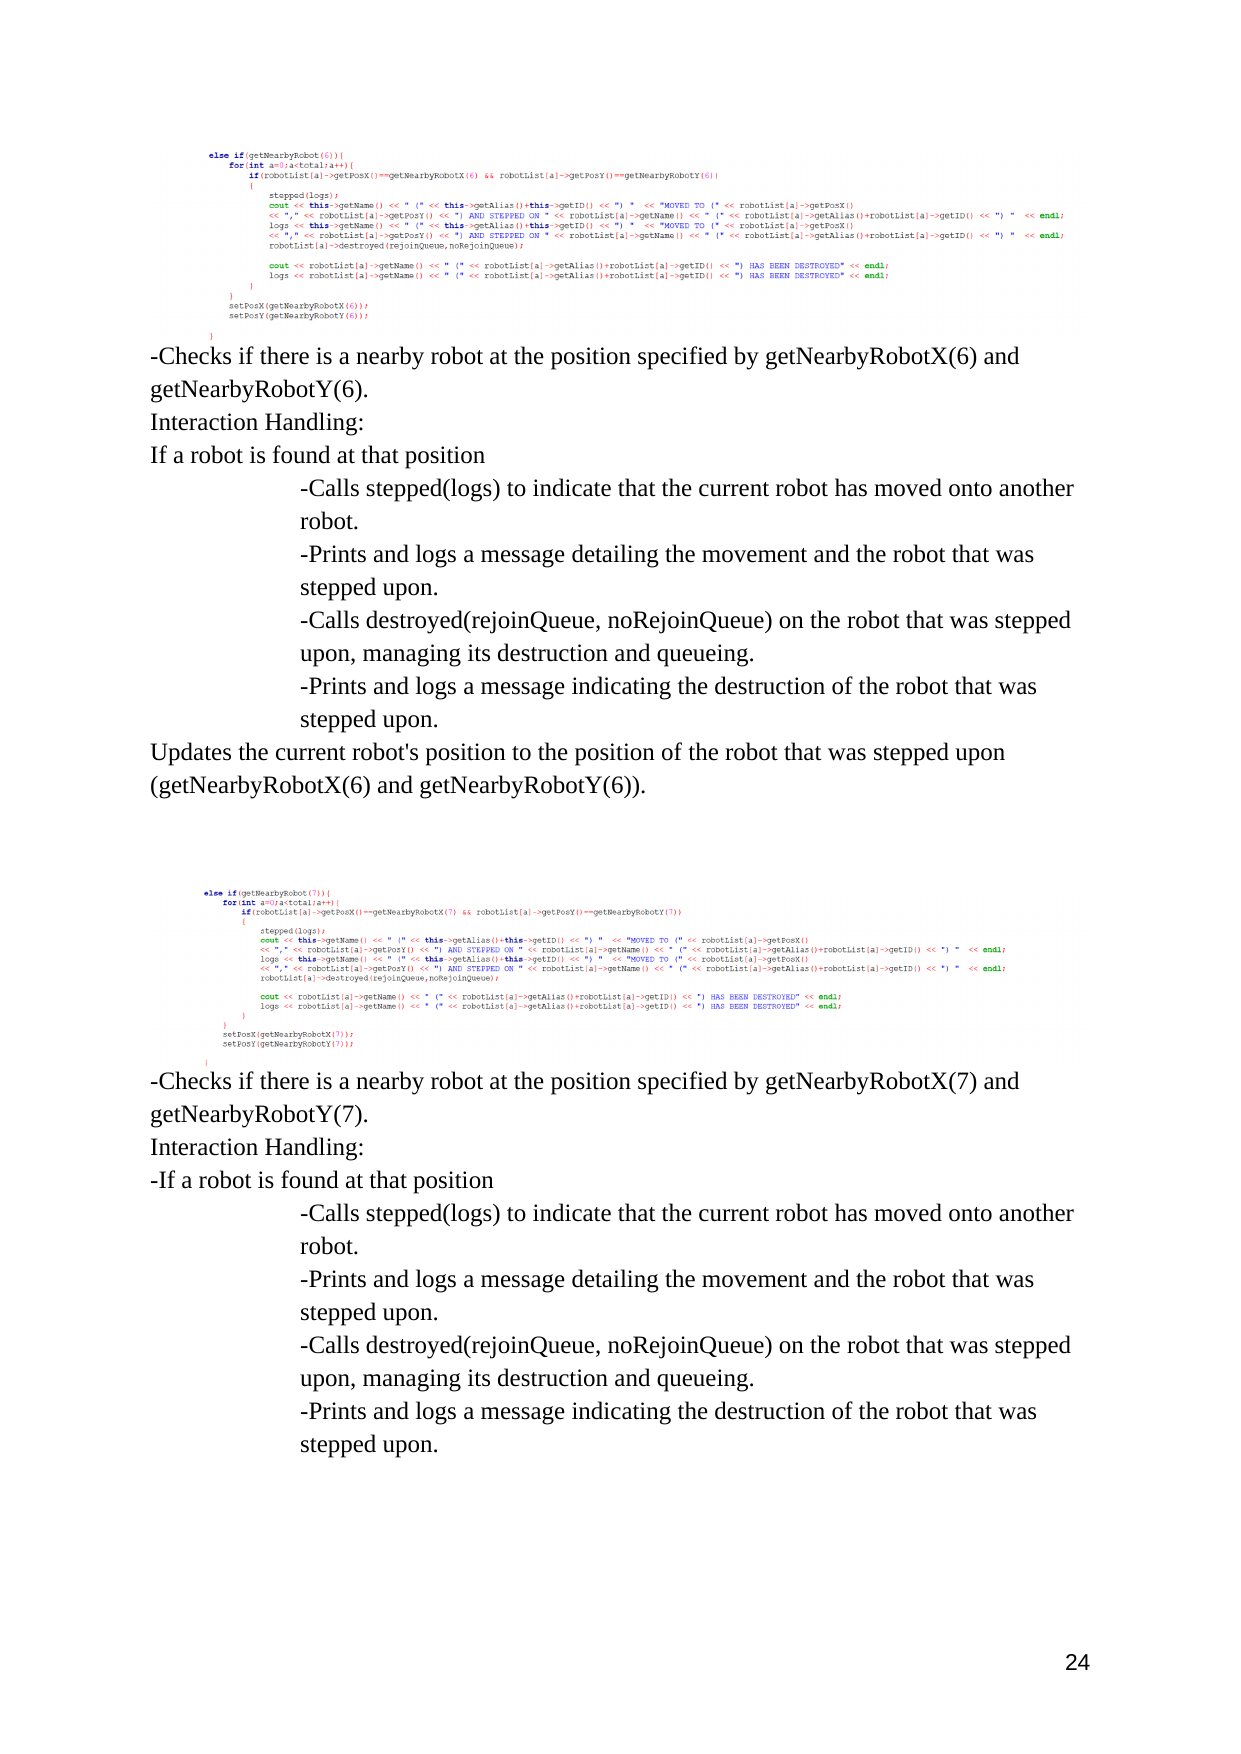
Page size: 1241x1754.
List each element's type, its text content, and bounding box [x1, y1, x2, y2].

picture [150, 889, 1091, 1067]
text Updates the current robot's position to the position of the robot that was stepped upon (getNearbyRobotX(6) and getNearbyRobotY(6)). [150, 737, 1090, 799]
text -Checks if there is a nearby robot at the position specified by getNearbyRobotX(7) and getNearbyRobotY(7). [150, 1067, 1090, 1128]
text If a robot is found at that position [150, 440, 1090, 469]
text -Calls destroyed(rejoinQueue, noRejoinQueue) on the robot that was stepped upon, managing its destruction and queueing. [300, 1330, 1090, 1392]
text -Checks if there is a nearby robot at the position specified by getNearbyRobotX(6) and getNearbyRobotY(6). [150, 341, 1090, 403]
text -Prints and logs a message detailing the movement and the robot that was stepped upon. [300, 1264, 1090, 1326]
picture [150, 150, 1091, 341]
text -Prints and logs a message indicating the destruction of the robot that was stepped upon. [300, 1396, 1090, 1458]
text -Prints and logs a message indicating the destruction of the robot that was stepped upon. [300, 671, 1090, 733]
text -Prints and logs a message detailing the movement and the robot that was stepped upon. [300, 539, 1090, 601]
text -Calls stepped(logs) to indicate that the current robot has moved onto another robot. [300, 473, 1090, 535]
text Interaction Handling: [150, 1132, 1090, 1161]
text -Calls stepped(logs) to indicate that the current robot has moved onto another robot. [300, 1198, 1090, 1260]
text -If a robot is found at that position [150, 1165, 1090, 1194]
text -Calls destroyed(rejoinQueue, noRejoinQueue) on the robot that was stepped upon, managing its destruction and queueing. [300, 605, 1090, 667]
text Interaction Handling: [150, 407, 1090, 436]
